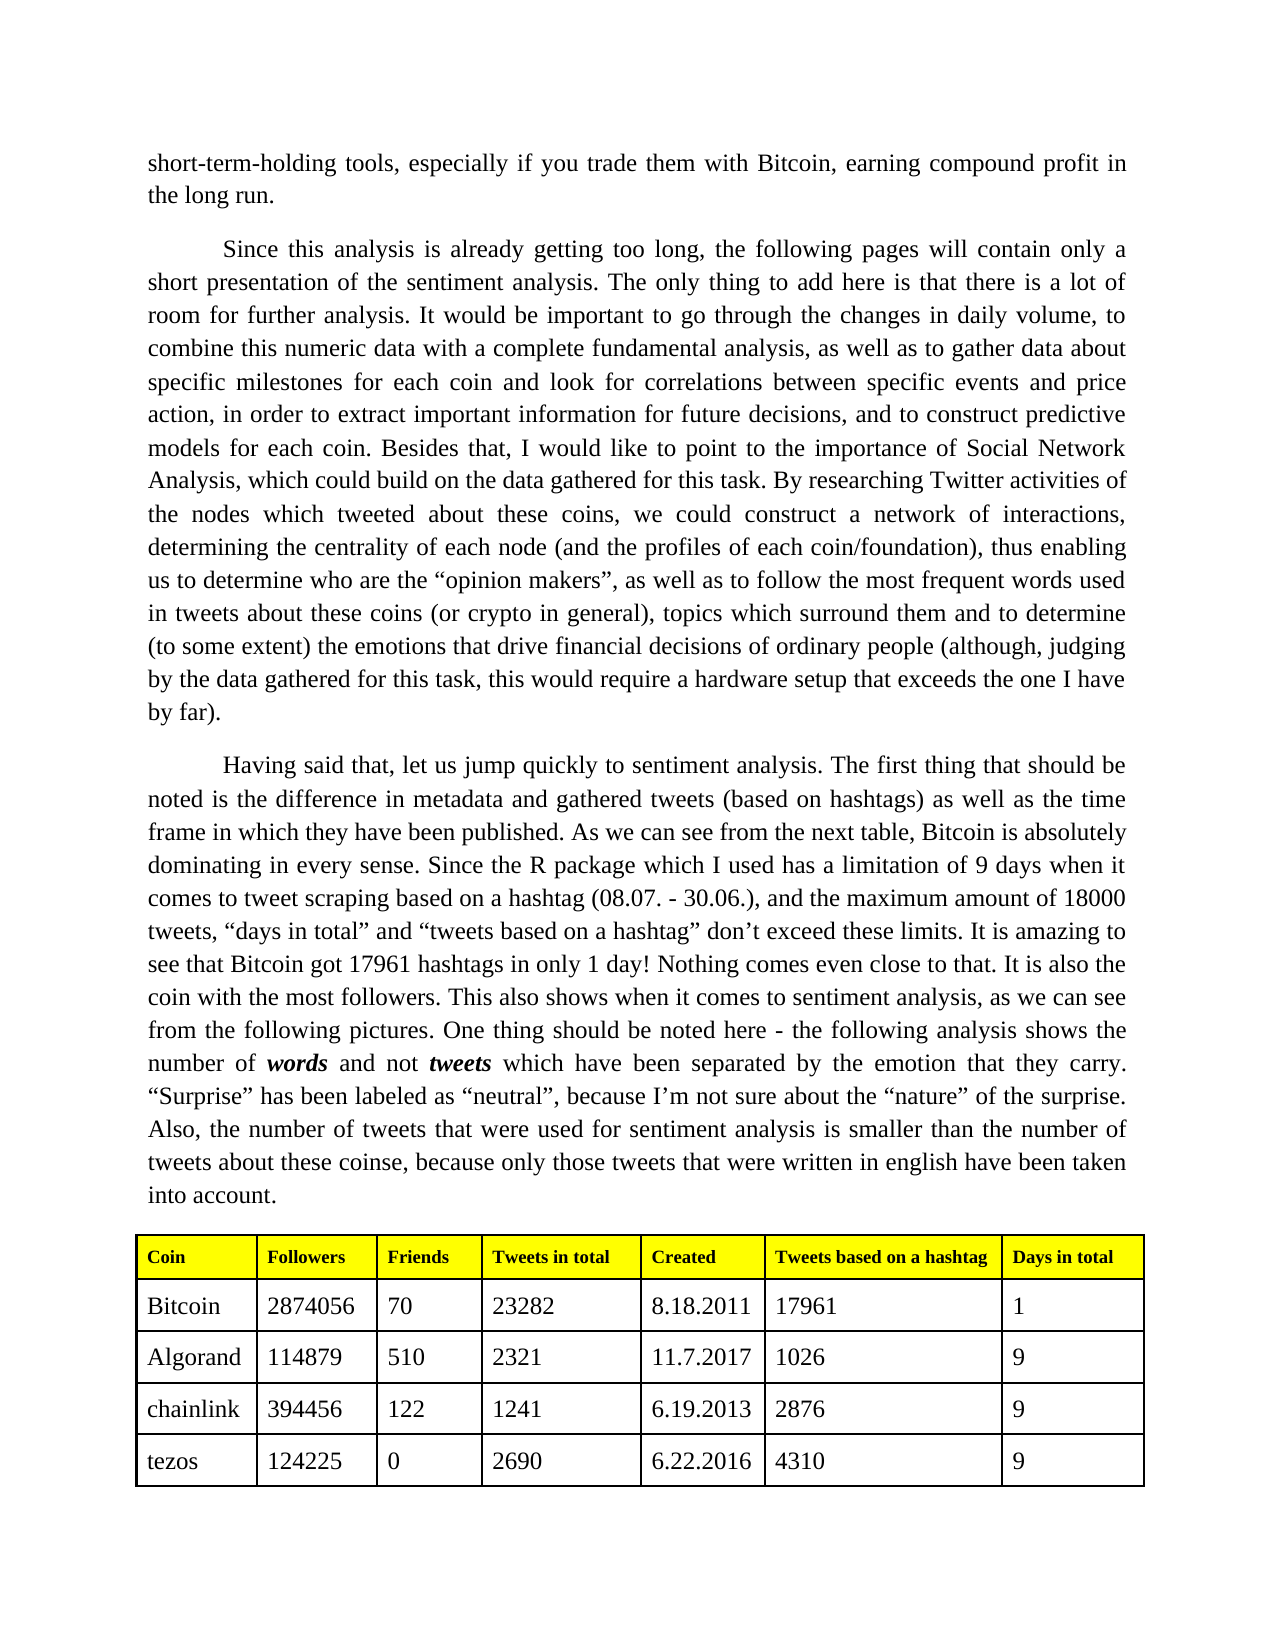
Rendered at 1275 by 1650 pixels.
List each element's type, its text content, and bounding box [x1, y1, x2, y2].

table_cell 9 [1003, 1435, 1143, 1485]
table_header Tweets in total [483, 1236, 640, 1278]
table_cell 1 [1003, 1280, 1143, 1330]
table_cell 124225 [258, 1435, 376, 1485]
table_header Followers [258, 1236, 376, 1278]
table_cell 0 [378, 1435, 481, 1485]
table_header Created [642, 1236, 764, 1278]
table_cell 9 [1003, 1332, 1143, 1382]
table_cell 2876 [766, 1384, 1001, 1433]
table_cell 394456 [258, 1384, 376, 1433]
text Having said that, let us jump quickly to sentiment analysis. The first thing that should be noted is the difference in metadata and gathered tweets (based on hashtags) as well as the time frame in which they have been published. As we can see from the next table, Bitcoin is absolutely dominating in every sense. Since the R package which I used has a limitation of 9 days when it comes to tweet scraping based on a hashtag (08.07. - 30.06.), and the maximum amount of 18000 tweets, “days in total” and “tweets based on a hashtag” don’t exceed these limits. It is amazing to see that Bitcoin got 17961 hashtags in only 1 day! Nothing comes even close to that. It is also the coin with the most followers. This also shows when it comes to sentiment analysis, as we can see from the following pictures. One thing should be noted here - the following analysis shows the number of words and not tweets which have been separated by the emotion that they carry. “Surprise” has been labeled as “neutral”, because I’m not sure about the “nature” of the surprise. Also, the number of tweets that were used for sentiment analysis is smaller than the number of tweets about these coinse, because only those tweets that were written in english have been taken into account. [148, 751, 1127, 1209]
table_cell 1241 [483, 1384, 640, 1433]
table_cell 17961 [766, 1280, 1001, 1330]
table_cell chainlink [138, 1384, 256, 1433]
table_header Days in total [1003, 1236, 1143, 1278]
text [148, 148, 1127, 209]
table_cell 4310 [766, 1435, 1001, 1485]
table_cell 2321 [483, 1332, 640, 1382]
table_header Friends [378, 1236, 481, 1278]
table_header Coin [138, 1236, 256, 1278]
table_cell 9 [1003, 1384, 1143, 1433]
table_cell Algorand [138, 1332, 256, 1382]
table_cell 23282 [483, 1280, 640, 1330]
table_cell 1026 [766, 1332, 1001, 1382]
table_cell 8.18.2011 [642, 1280, 764, 1330]
table_header Tweets based on a hashtag [766, 1236, 1001, 1278]
table_cell 2690 [483, 1435, 640, 1485]
table_cell Bitcoin [138, 1280, 256, 1330]
table_cell 510 [378, 1332, 481, 1382]
text Since this analysis is already getting too long, the following pages will contain only a short presentation of the sentiment analysis. The only thing to add here is that there is a lot of room for further analysis. It would be important to go through the changes in daily volume, to combine this numeric data with a complete fundamental analysis, as well as to gather data about specific milestones for each coin and look for correlations between specific events and price action, in order to extract important information for future decisions, and to construct predictive models for each coin. Besides that, I would like to point to the importance of Social Network Analysis, which could build on the data gathered for this task. By researching Twitter activities of the nodes which tweeted about these coins, we could construct a network of interactions, determining the centrality of each node (and the profiles of each coin/foundation), thus enabling us to determine who are the “opinion makers”, as well as to follow the most frequent words used in tweets about these coins (or crypto in general), topics which surround them and to determine (to some extent) the emotions that drive financial decisions of ordinary people (although, judging by the data gathered for this task, this would require a hardware setup that exceeds the one I have by far). [148, 234, 1127, 726]
table_cell 6.22.2016 [642, 1435, 764, 1485]
table_cell 11.7.2017 [642, 1332, 764, 1382]
table_cell tezos [138, 1435, 256, 1485]
table_cell 6.19.2013 [642, 1384, 764, 1433]
table_cell 2874056 [258, 1280, 376, 1330]
table_cell 114879 [258, 1332, 376, 1382]
table_cell 122 [378, 1384, 481, 1433]
table_cell 70 [378, 1280, 481, 1330]
